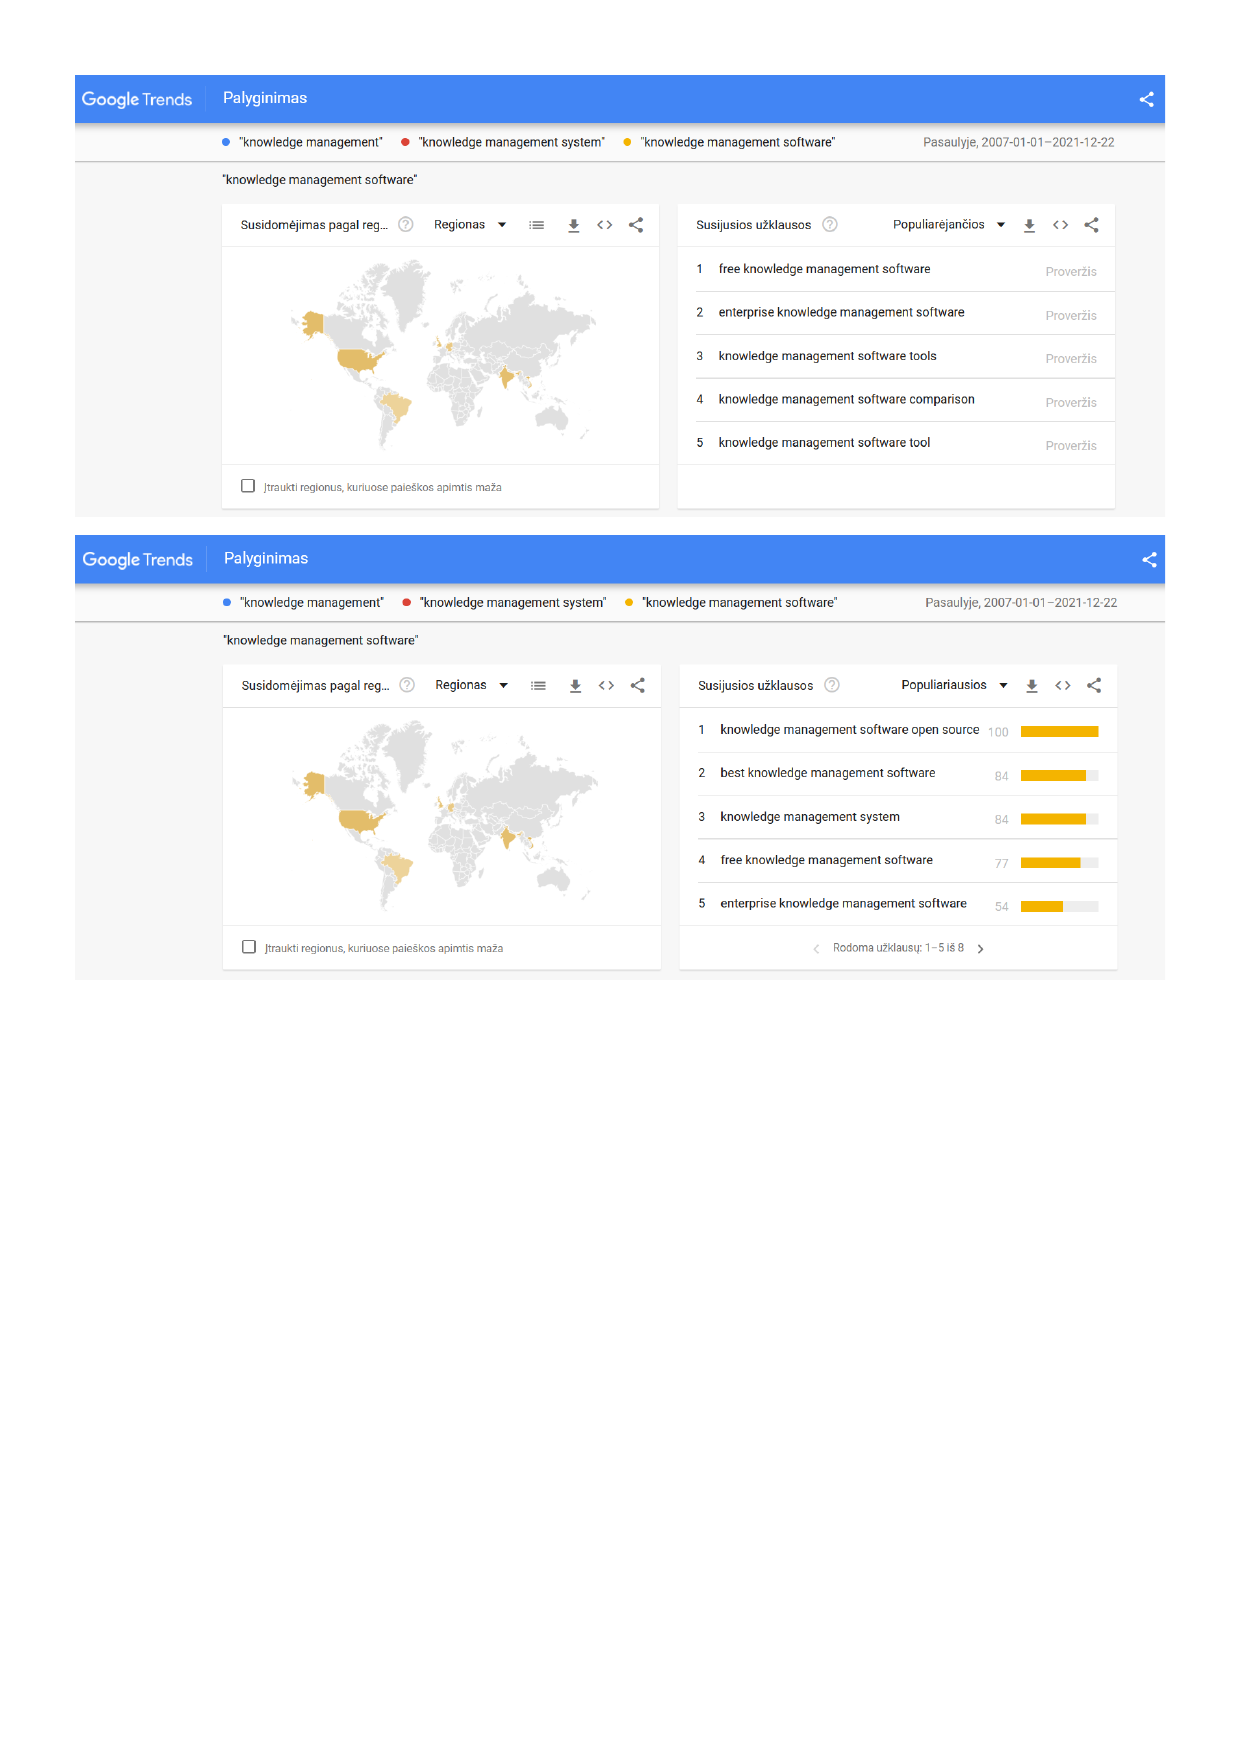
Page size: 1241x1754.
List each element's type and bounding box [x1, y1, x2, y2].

picture [75, 75, 1166, 517]
picture [75, 535, 1166, 980]
